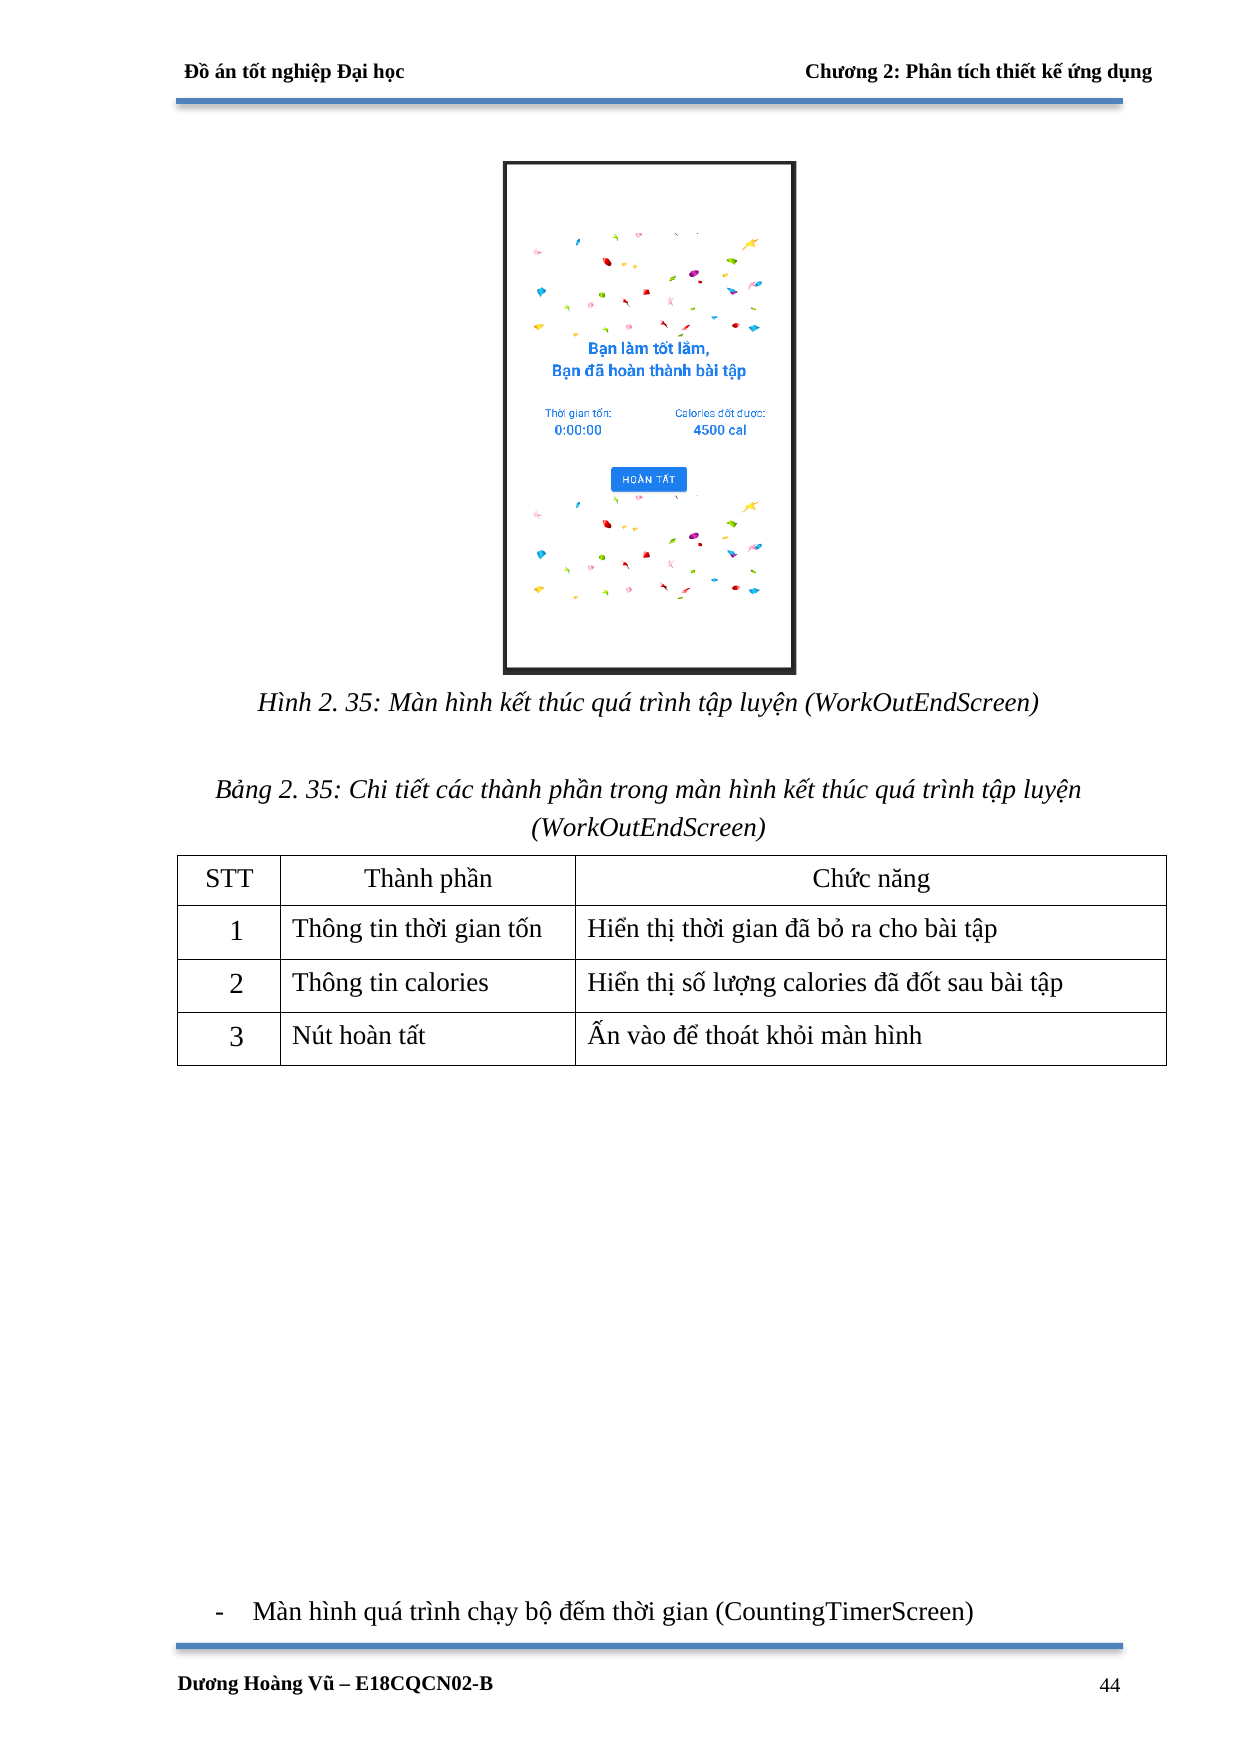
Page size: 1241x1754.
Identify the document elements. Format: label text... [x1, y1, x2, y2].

table_header Thành phần [281, 856, 575, 905]
table_cell [178, 1013, 280, 1065]
table_cell Hiển thị thời gian đã bỏ ra cho bài tập [576, 906, 1166, 958]
table_cell Ấn vào để thoát khỏi màn hình [576, 1013, 1166, 1065]
text Hình 2. 35: Màn hình kết thúc quá trình tập luyện (WorkOutEndScreen) [177, 687, 1122, 718]
picture [502, 161, 797, 675]
list Màn hình quá trình chạy bộ đếm thời gian (CountingTimerScreen) [215, 1595, 1122, 1626]
table_cell [178, 960, 280, 1012]
table_cell Hiển thị số lượng calories đã đốt sau bài tập [576, 960, 1166, 1012]
table_cell Thông tin thời gian tốn [281, 906, 575, 958]
table_cell [178, 906, 280, 958]
table_header Chức năng [576, 856, 1166, 905]
table_cell Thông tin calories [281, 960, 575, 1012]
table_cell Nút hoàn tất [281, 1013, 575, 1065]
text Bảng 2. 35: Chi tiết các thành phần trong màn hình kết thúc quá trình tập luyện (WorkOutEndScreen) [177, 774, 1122, 842]
table_header STT [178, 856, 280, 905]
